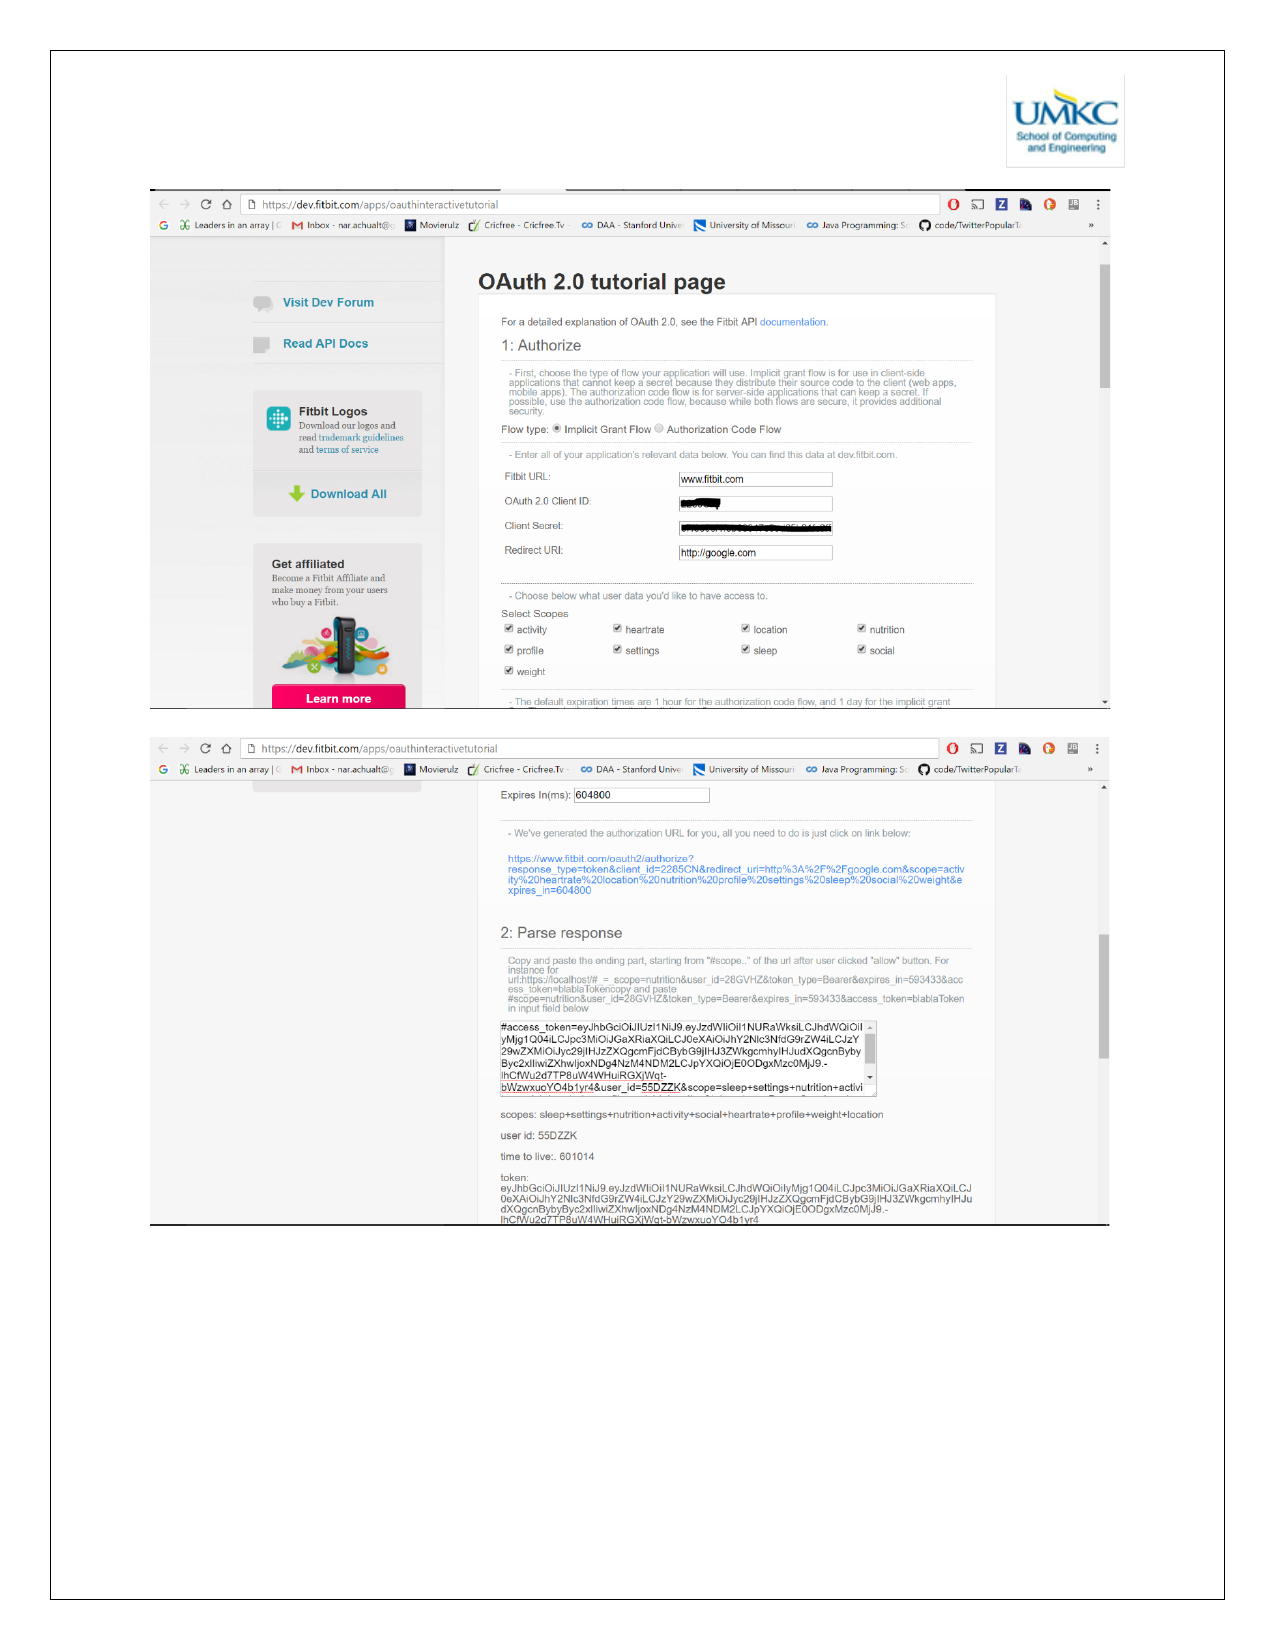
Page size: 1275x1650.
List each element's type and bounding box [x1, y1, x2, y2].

picture [150, 737, 1110, 1226]
picture [1005, 75, 1125, 171]
picture [150, 189, 1111, 709]
